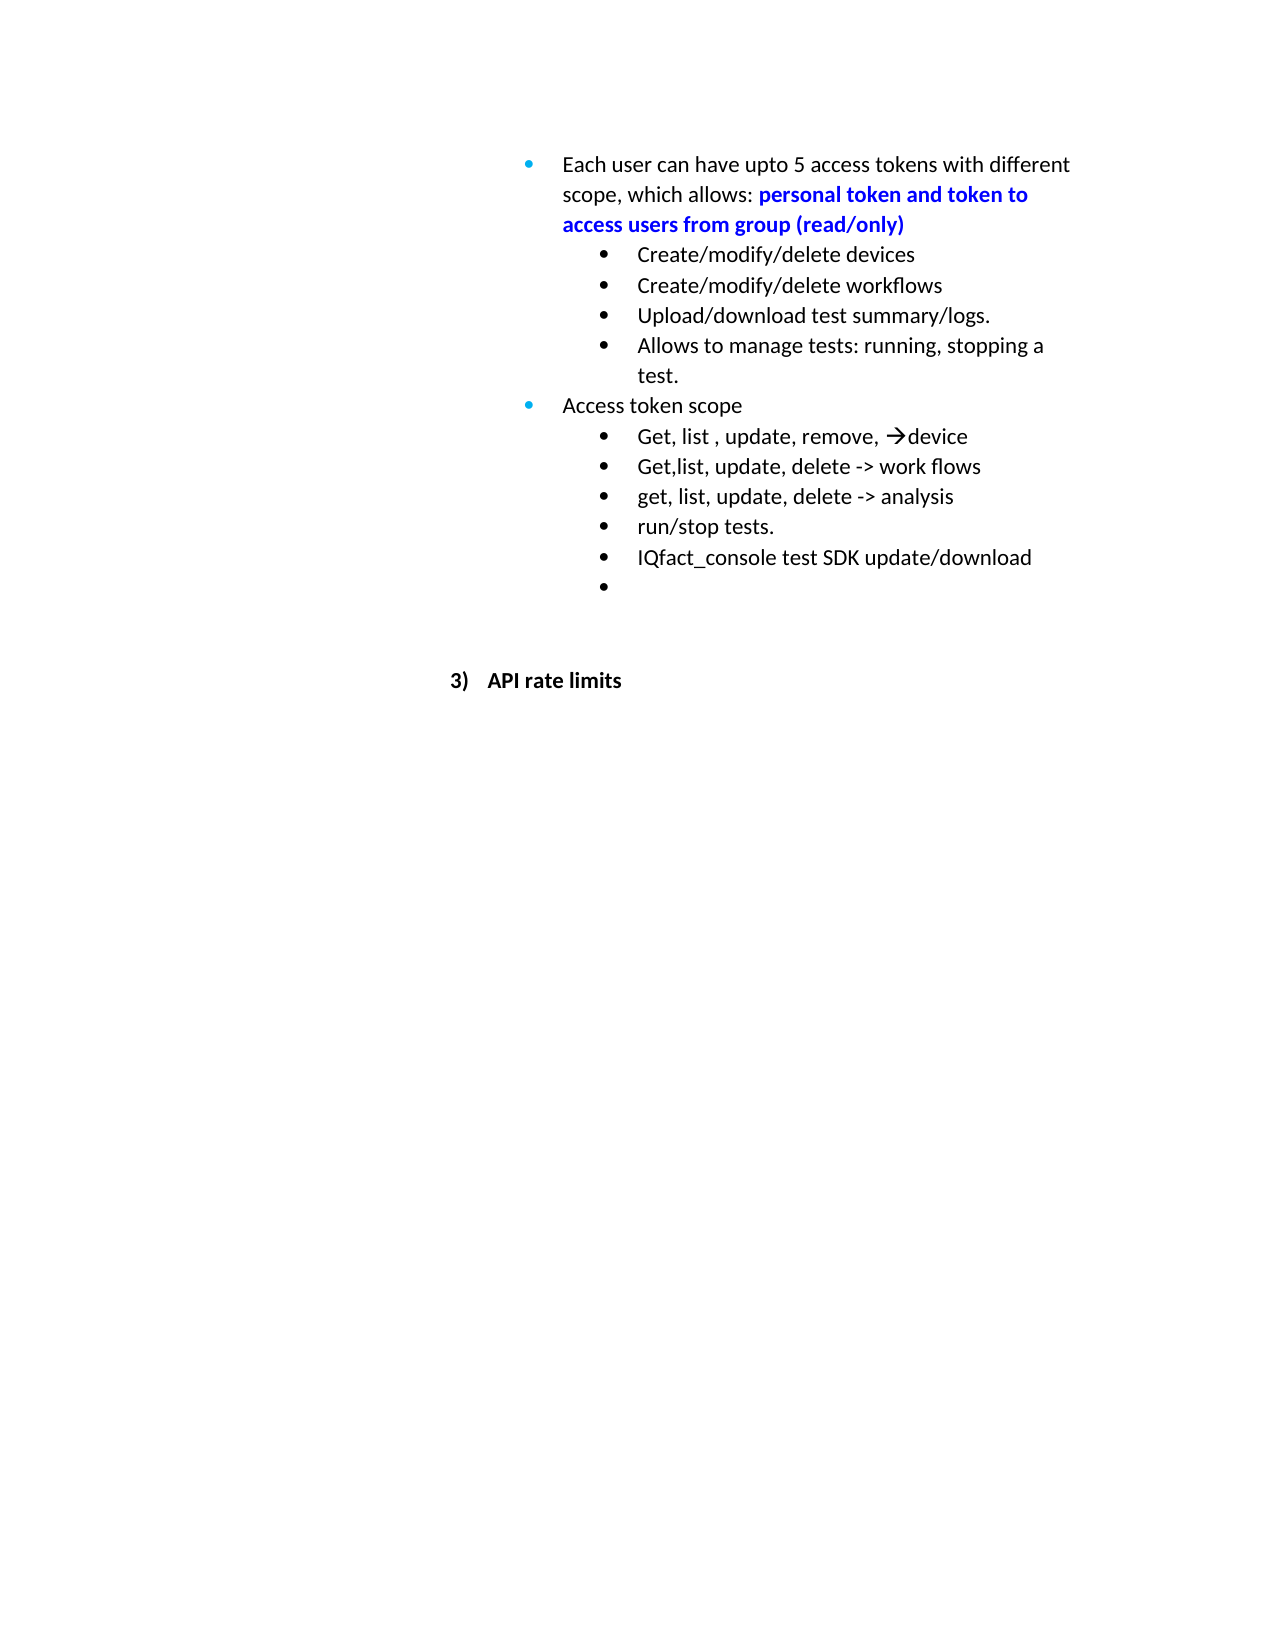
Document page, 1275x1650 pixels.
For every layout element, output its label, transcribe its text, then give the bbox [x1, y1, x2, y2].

list API rate limits [450, 667, 1087, 695]
list get, list, update, delete -> analysis [600, 482, 1087, 510]
list Access token scope [525, 392, 1087, 420]
list Each user can have upto 5 access tokens with different scope, which allows: personal token and token to access users from group (read/only) [525, 150, 1087, 238]
list IQfact_console test SDK update/download [600, 543, 1087, 571]
list Allows to manage tests: running, stopping a test. [600, 331, 1087, 389]
list Get, list , update, remove, device [600, 422, 1087, 450]
list Upload/download test summary/logs. [600, 301, 1087, 329]
list Get,list, update, delete -> work flows [600, 452, 1087, 480]
list run/stop tests. [600, 512, 1087, 541]
list Create/modify/delete workflows [600, 271, 1087, 299]
list Create/modify/delete devices [600, 241, 1087, 269]
